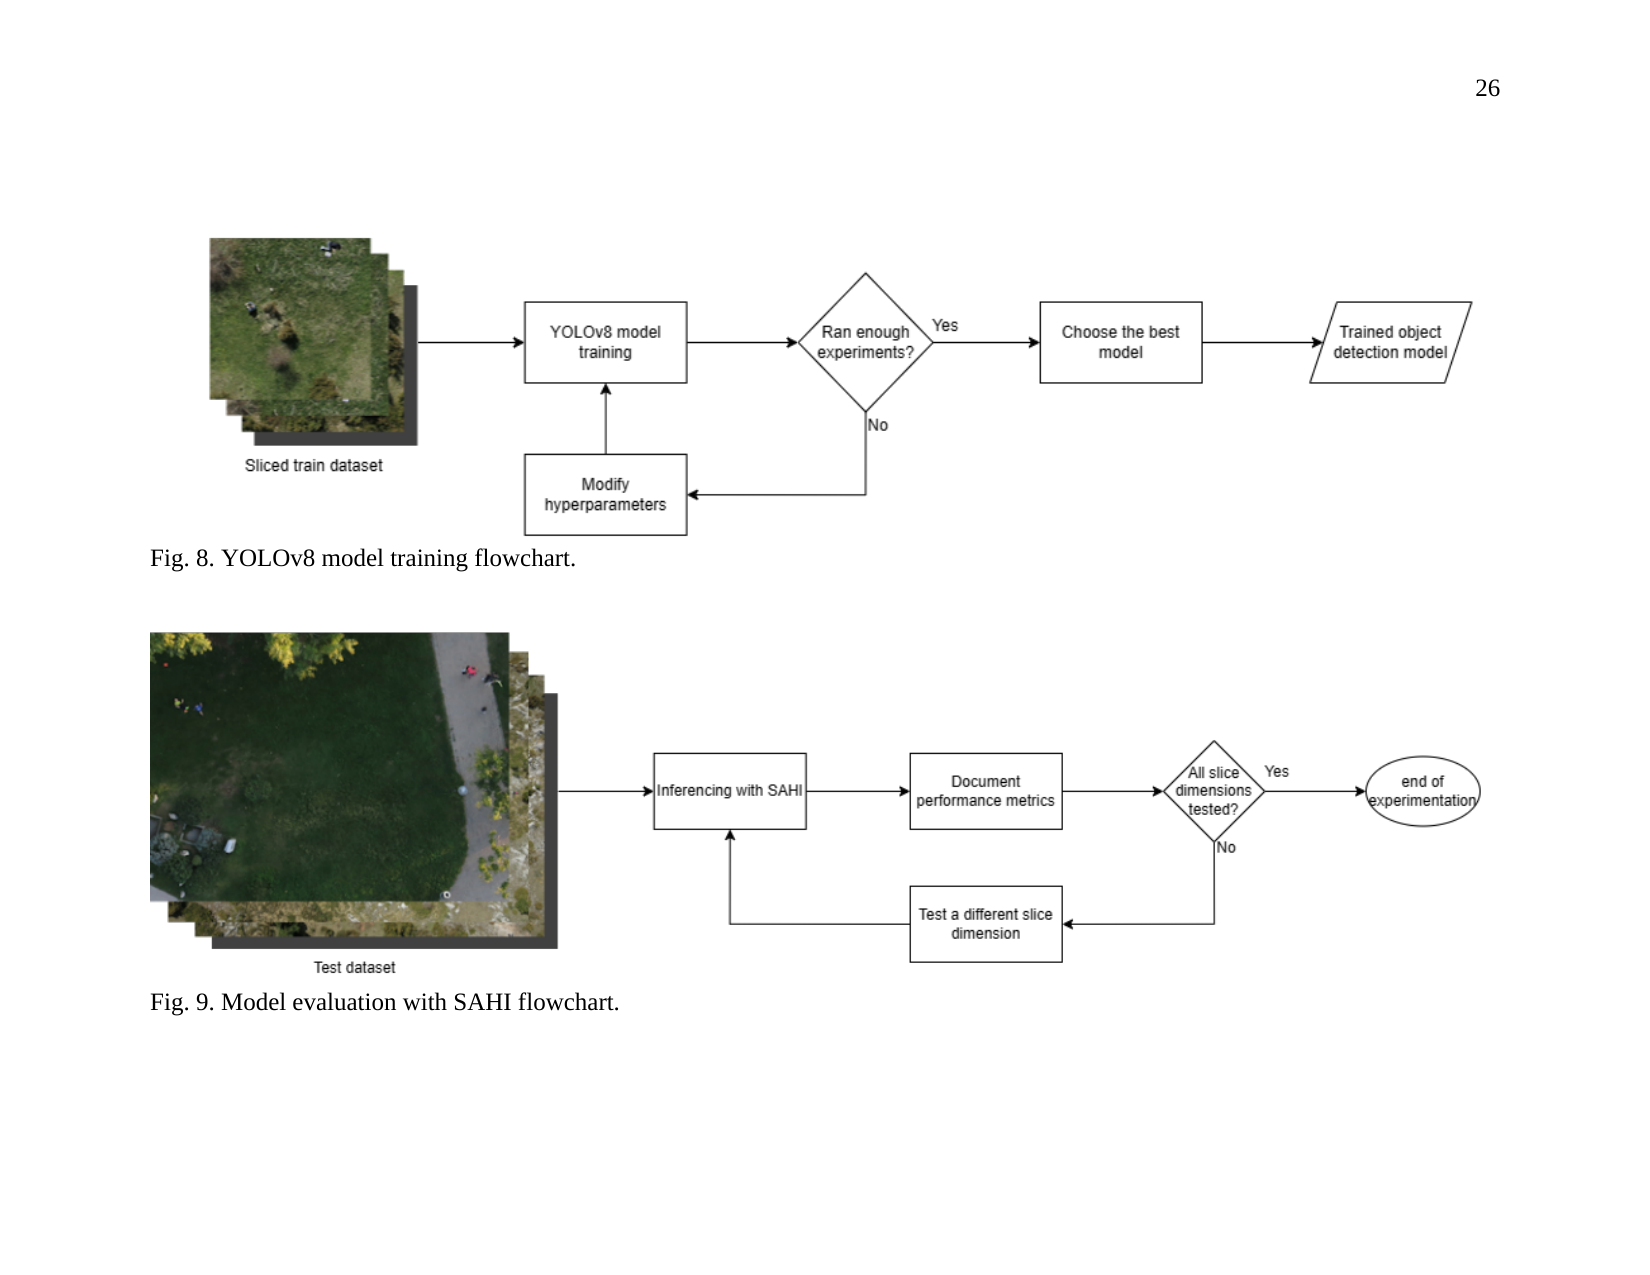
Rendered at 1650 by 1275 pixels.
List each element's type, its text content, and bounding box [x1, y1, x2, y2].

picture [150, 613, 1500, 987]
text Fig. 9. Model evaluation with SAHI flowchart. [150, 987, 1500, 1016]
picture [150, 225, 1500, 544]
text Fig. 8. YOLOv8 model training flowchart. [150, 544, 1500, 572]
